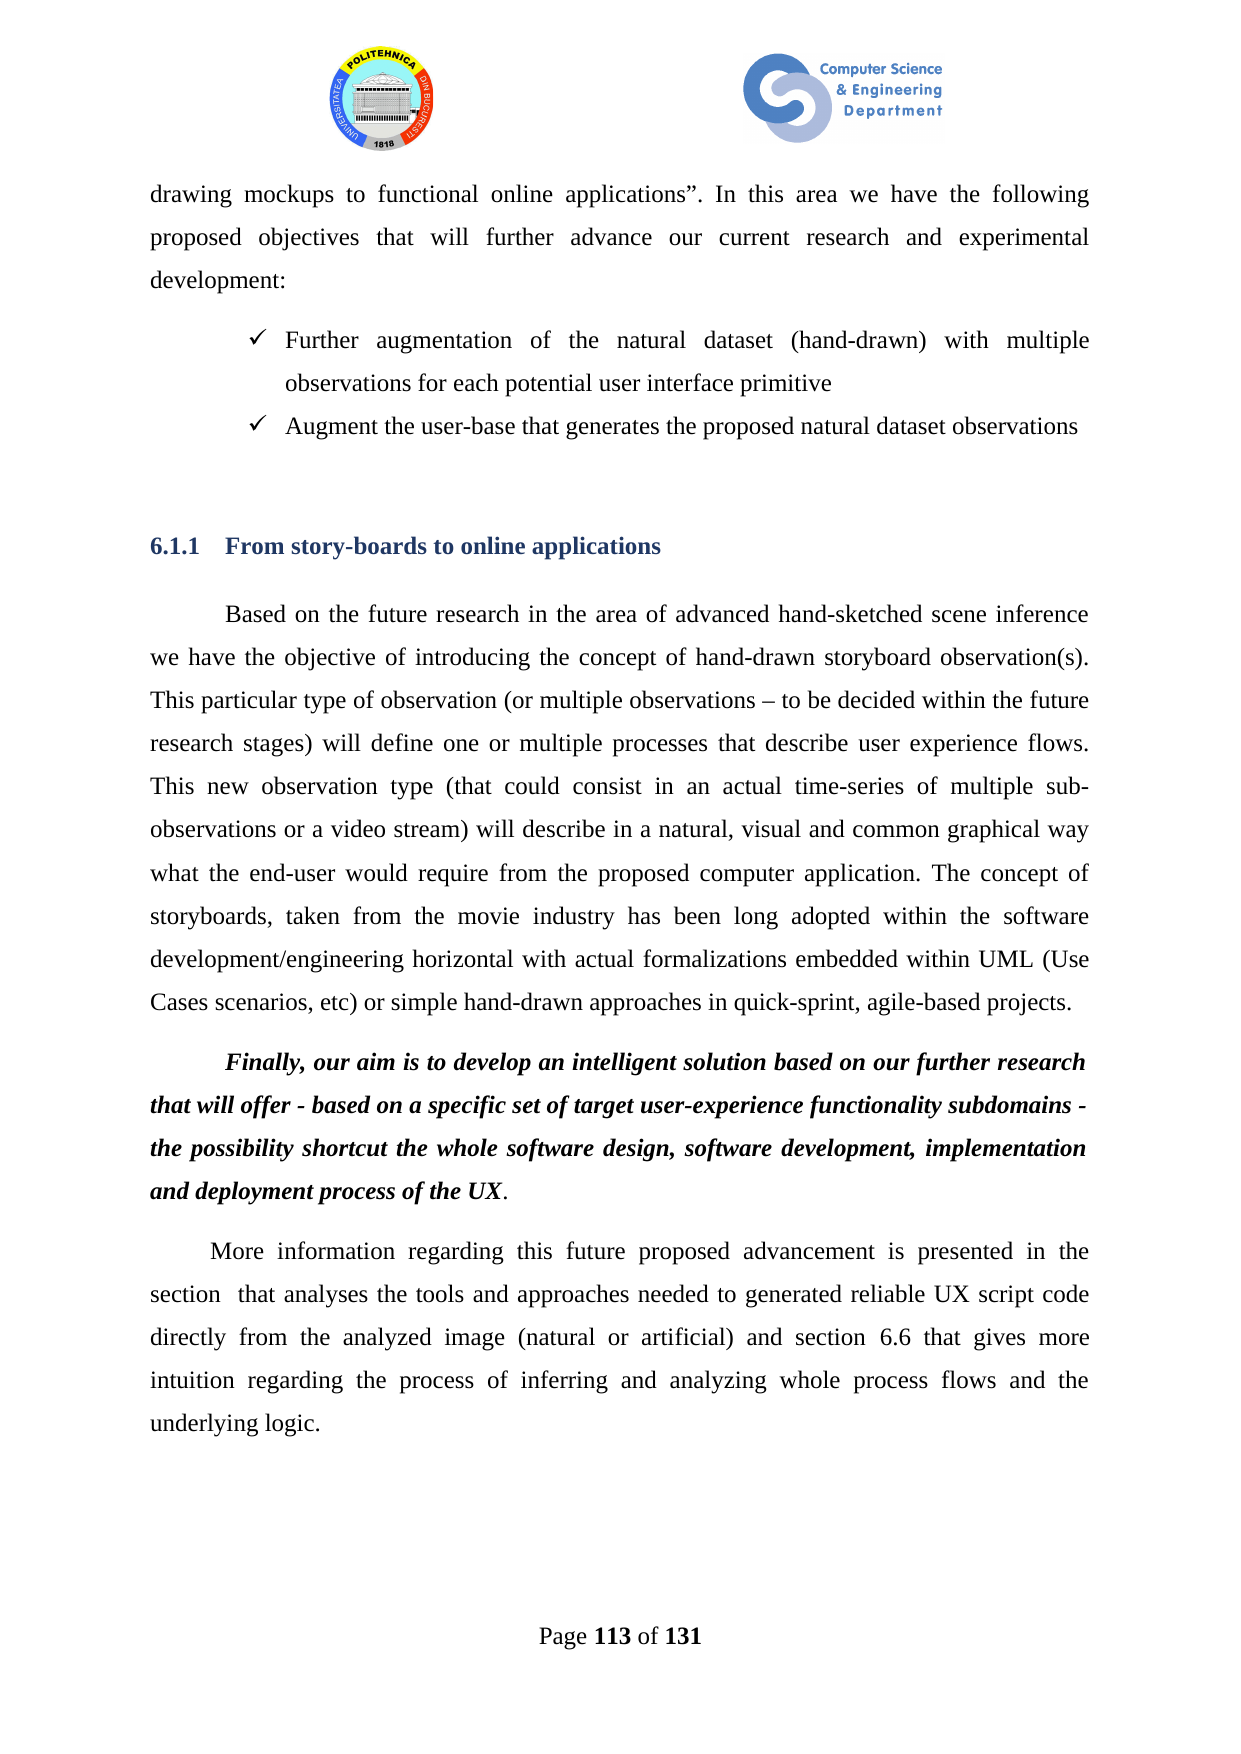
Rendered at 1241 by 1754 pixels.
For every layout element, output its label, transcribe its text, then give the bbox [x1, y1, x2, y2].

text Finally, our aim is to develop an intelligent solution based on our further research that will offer - based on a specific set of target user-experience functionality subdomains - the possibility shortcut the whole software design, software development, implementation and deployment process of the UX. [150, 1047, 1090, 1205]
picture [742, 53, 946, 144]
list Augment the user-base that generates the proposed natural dataset observations [247, 411, 1090, 440]
subtitle From story-boards to online applications [150, 531, 1090, 559]
text Based on the future research in the area of advanced hand-sketched scene inference we have the objective of introducing the concept of hand-drawn storyboard observation(s). This particular type of observation (or multiple observations – to be decided within the future research stages) will define one or multiple processes that describe user experience flows. This new observation type (that could consist in an actual time-series of multiple sub-observations or a video stream) will describe in a natural, visual and common graphical way what the end-user would require from the proposed computer application. The concept of storyboards, taken from the movie industry has been long adopted within the software development/engineering horizontal with actual formalizations embedded within UML (Use Cases scenarios, etc) or simple hand-drawn approaches in quick-sprint, agile-based projects. [150, 599, 1090, 1016]
picture [329, 46, 434, 151]
text More information regarding this future proposed advancement is presented in the section 0 that analyses the tools and approaches needed to generated reliable UX script code directly from the analyzed image (natural or artificial) and section 6.6 that gives more intuition regarding the process of inferring and analyzing whole process flows and the underlying logic. [150, 1236, 1090, 1437]
list Further augmentation of the natural dataset (hand-drawn) with multiple observations for each potential user interface primitive [247, 325, 1090, 397]
